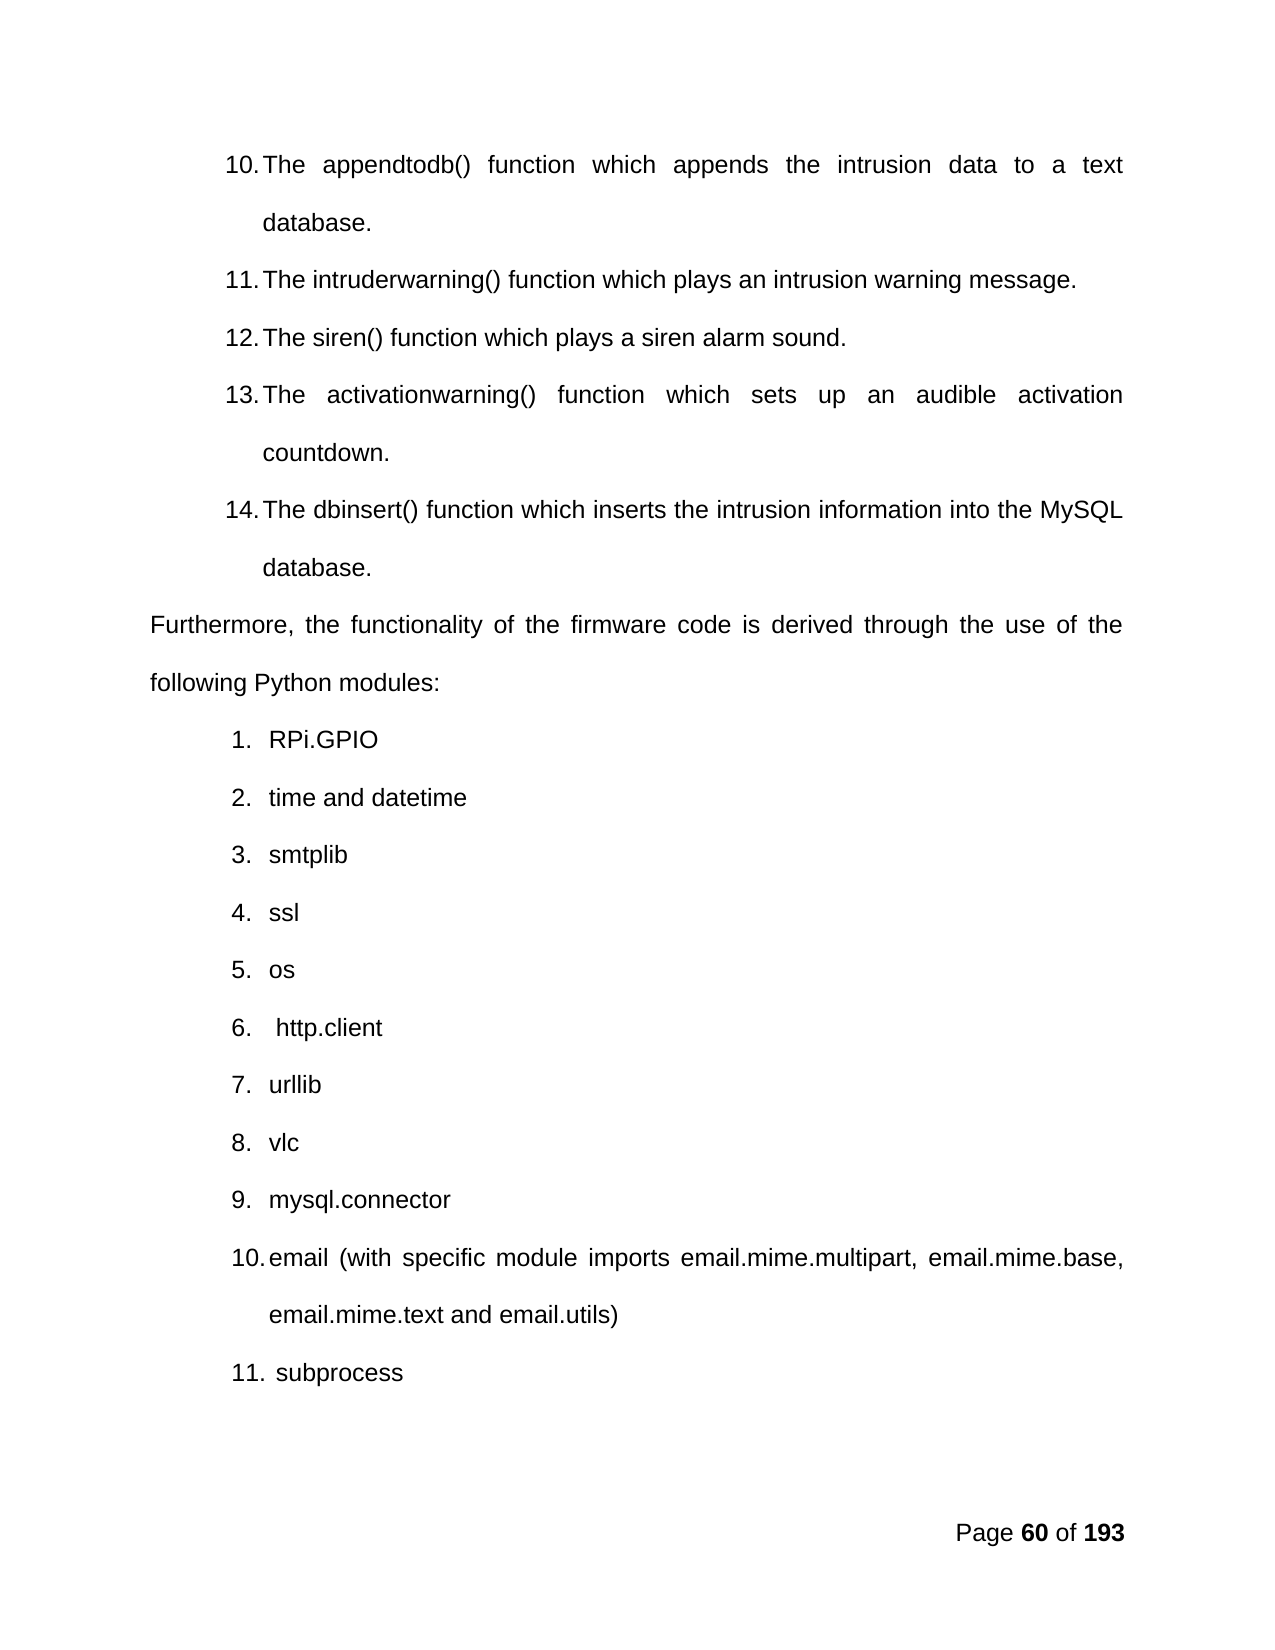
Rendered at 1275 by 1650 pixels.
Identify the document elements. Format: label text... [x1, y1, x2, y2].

list email (with specific module imports email.mime.multipart, email.mime.base, email.mime.text and email.utils) [231, 1242, 1125, 1329]
list vlc [231, 1127, 1125, 1156]
list The dbinsert() function which inserts the intrusion information into the MySQL database. [225, 495, 1125, 581]
list The siren() function which plays a siren alarm sound. [225, 322, 1125, 351]
list ssl [231, 897, 1125, 926]
list smtplib [231, 840, 1125, 869]
list subprocess [231, 1357, 1125, 1386]
list urllib [231, 1070, 1125, 1099]
list RPi.GPIO [231, 725, 1125, 754]
list mysql.connector [231, 1185, 1125, 1214]
list http.client [231, 1012, 1125, 1041]
list os [231, 955, 1125, 984]
list The intruderwarning() function which plays an intrusion warning message. [225, 265, 1125, 294]
list The appendtodb() function which appends the intrusion data to a text database. [225, 150, 1125, 236]
list time and datetime [231, 782, 1125, 811]
list The activationwarning() function which sets up an audible activation countdown. [225, 380, 1125, 466]
text Furthermore, the functionality of the firmware code is derived through the use of the following Python modules: [150, 610, 1125, 696]
